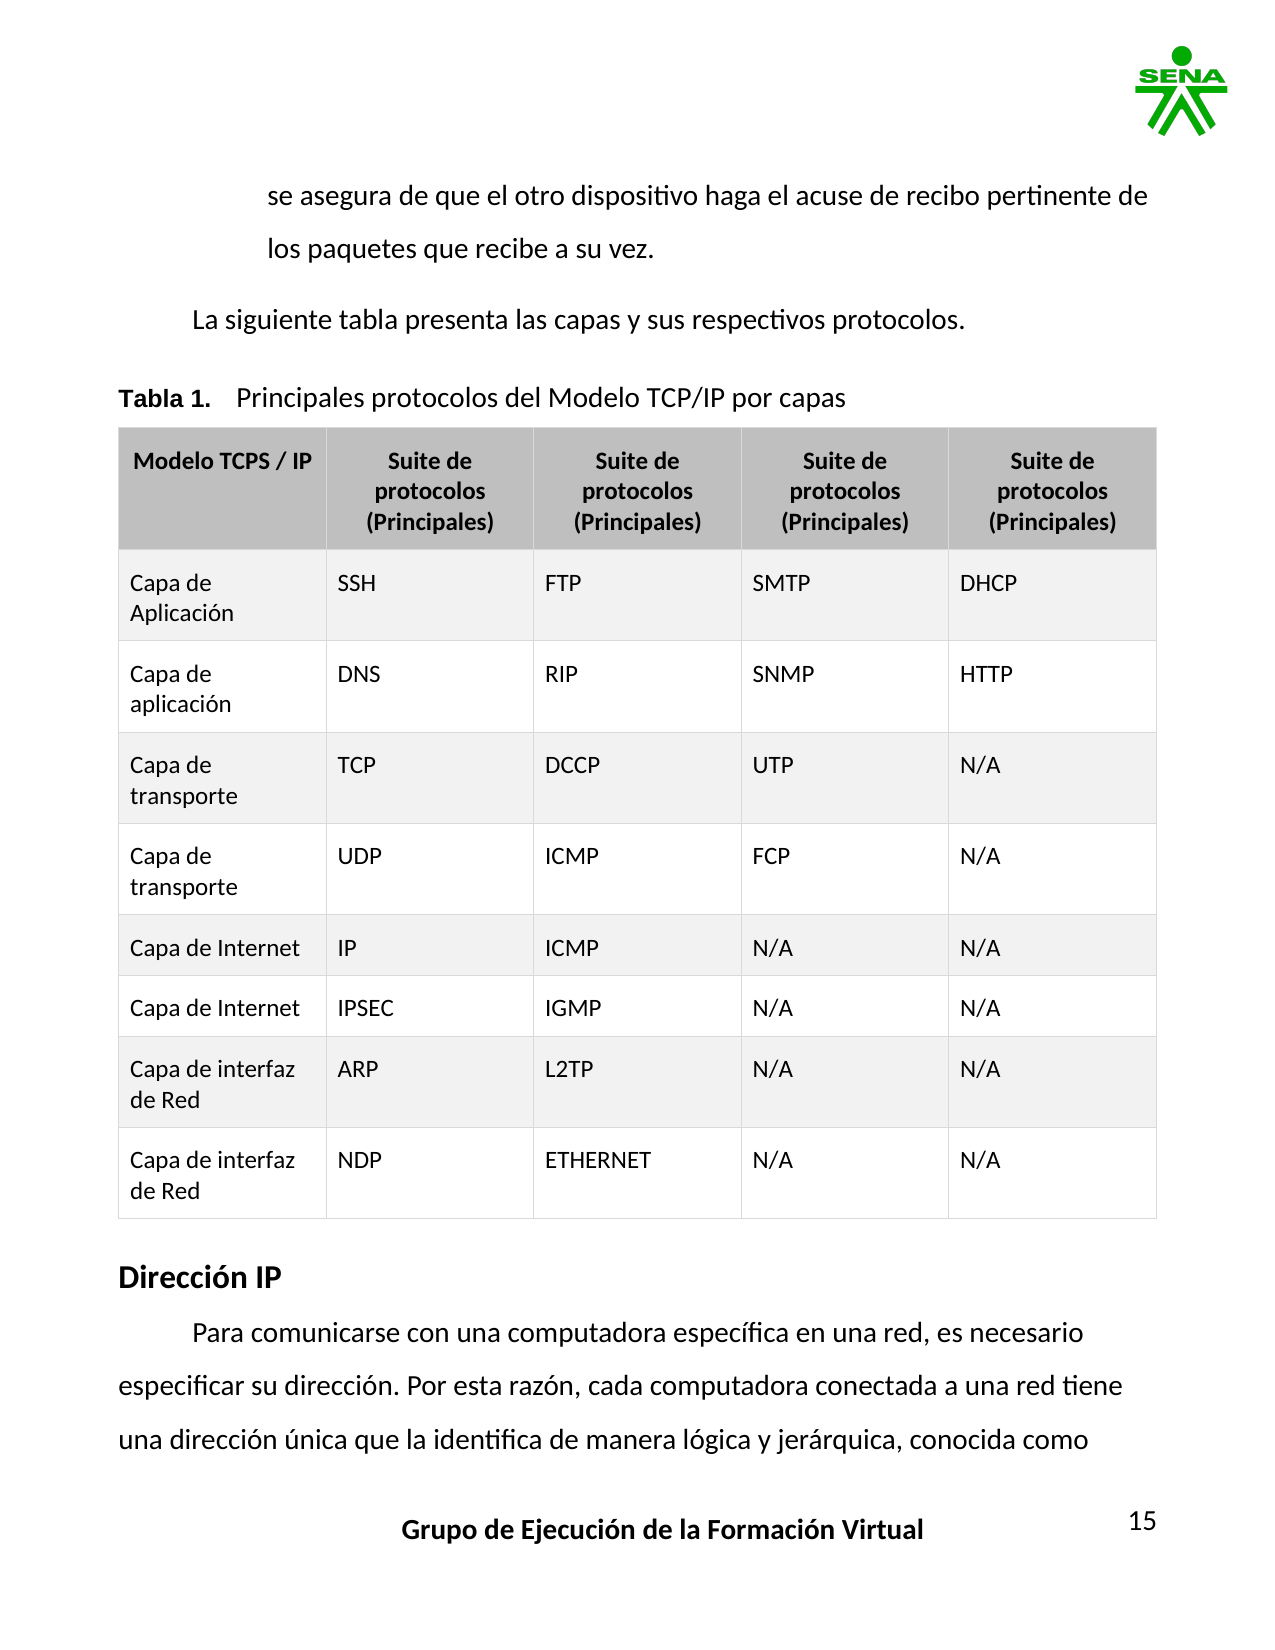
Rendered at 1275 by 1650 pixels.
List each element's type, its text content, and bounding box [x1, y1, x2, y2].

table_cell IP [327, 915, 533, 975]
table_cell ETHERNET [534, 1128, 741, 1218]
table_cell N/A [949, 1037, 1156, 1127]
table_cell RIP [534, 641, 741, 732]
table_cell N/A [949, 824, 1156, 914]
table_cell Capa de aplicación [119, 641, 326, 732]
table_header Suite de protocolos (Principales) [949, 428, 1156, 549]
table_cell Capa de transporte [119, 733, 326, 823]
table_cell IGMP [534, 976, 741, 1036]
table_cell DHCP [949, 550, 1156, 640]
subtitle Dirección IP [118, 1257, 1157, 1297]
table_cell UDP [327, 824, 533, 914]
table_cell N/A [742, 1128, 948, 1218]
table_cell SMTP [742, 550, 948, 640]
table_cell N/A [742, 1037, 948, 1127]
table_cell ICMP [534, 915, 741, 975]
table_cell TCP [327, 733, 533, 823]
table_header Suite de protocolos (Principales) [327, 428, 533, 549]
table_cell FTP [534, 550, 741, 640]
table_cell Capa de interfaz de Red [119, 1128, 326, 1218]
table_cell NDP [327, 1128, 533, 1218]
table_cell FCP [742, 824, 948, 914]
table_cell Capa de Internet [119, 915, 326, 975]
table_cell L2TP [534, 1037, 741, 1127]
table_cell DCCP [534, 733, 741, 823]
text Principales protocolos del Modelo TCP/IP por capas [118, 379, 1157, 415]
table_cell HTTP [949, 641, 1156, 732]
table_cell N/A [949, 915, 1156, 975]
table_cell N/A [742, 976, 948, 1036]
table_cell N/A [949, 733, 1156, 823]
table_cell ARP [327, 1037, 533, 1127]
table_cell Capa de Aplicación [119, 550, 326, 640]
table_cell UTP [742, 733, 948, 823]
table_header Suite de protocolos (Principales) [534, 428, 741, 549]
table_cell N/A [742, 915, 948, 975]
table_header Modelo TCPS / IP [119, 428, 326, 549]
picture [1135, 46, 1228, 136]
table_cell ICMP [534, 824, 741, 914]
table_cell Capa de Internet [119, 976, 326, 1036]
table_cell N/A [949, 1128, 1156, 1218]
table_cell DNS [327, 641, 533, 732]
table_cell Capa de interfaz de Red [119, 1037, 326, 1127]
table_cell SSH [327, 550, 533, 640]
text La siguiente tabla presenta las capas y sus respectivos protocolos. [118, 301, 1157, 336]
table_cell N/A [949, 976, 1156, 1036]
table_header Suite de protocolos (Principales) [742, 428, 948, 549]
table_cell IPSEC [327, 976, 533, 1036]
table_cell SNMP [742, 641, 948, 732]
table_cell Capa de transporte [119, 824, 326, 914]
